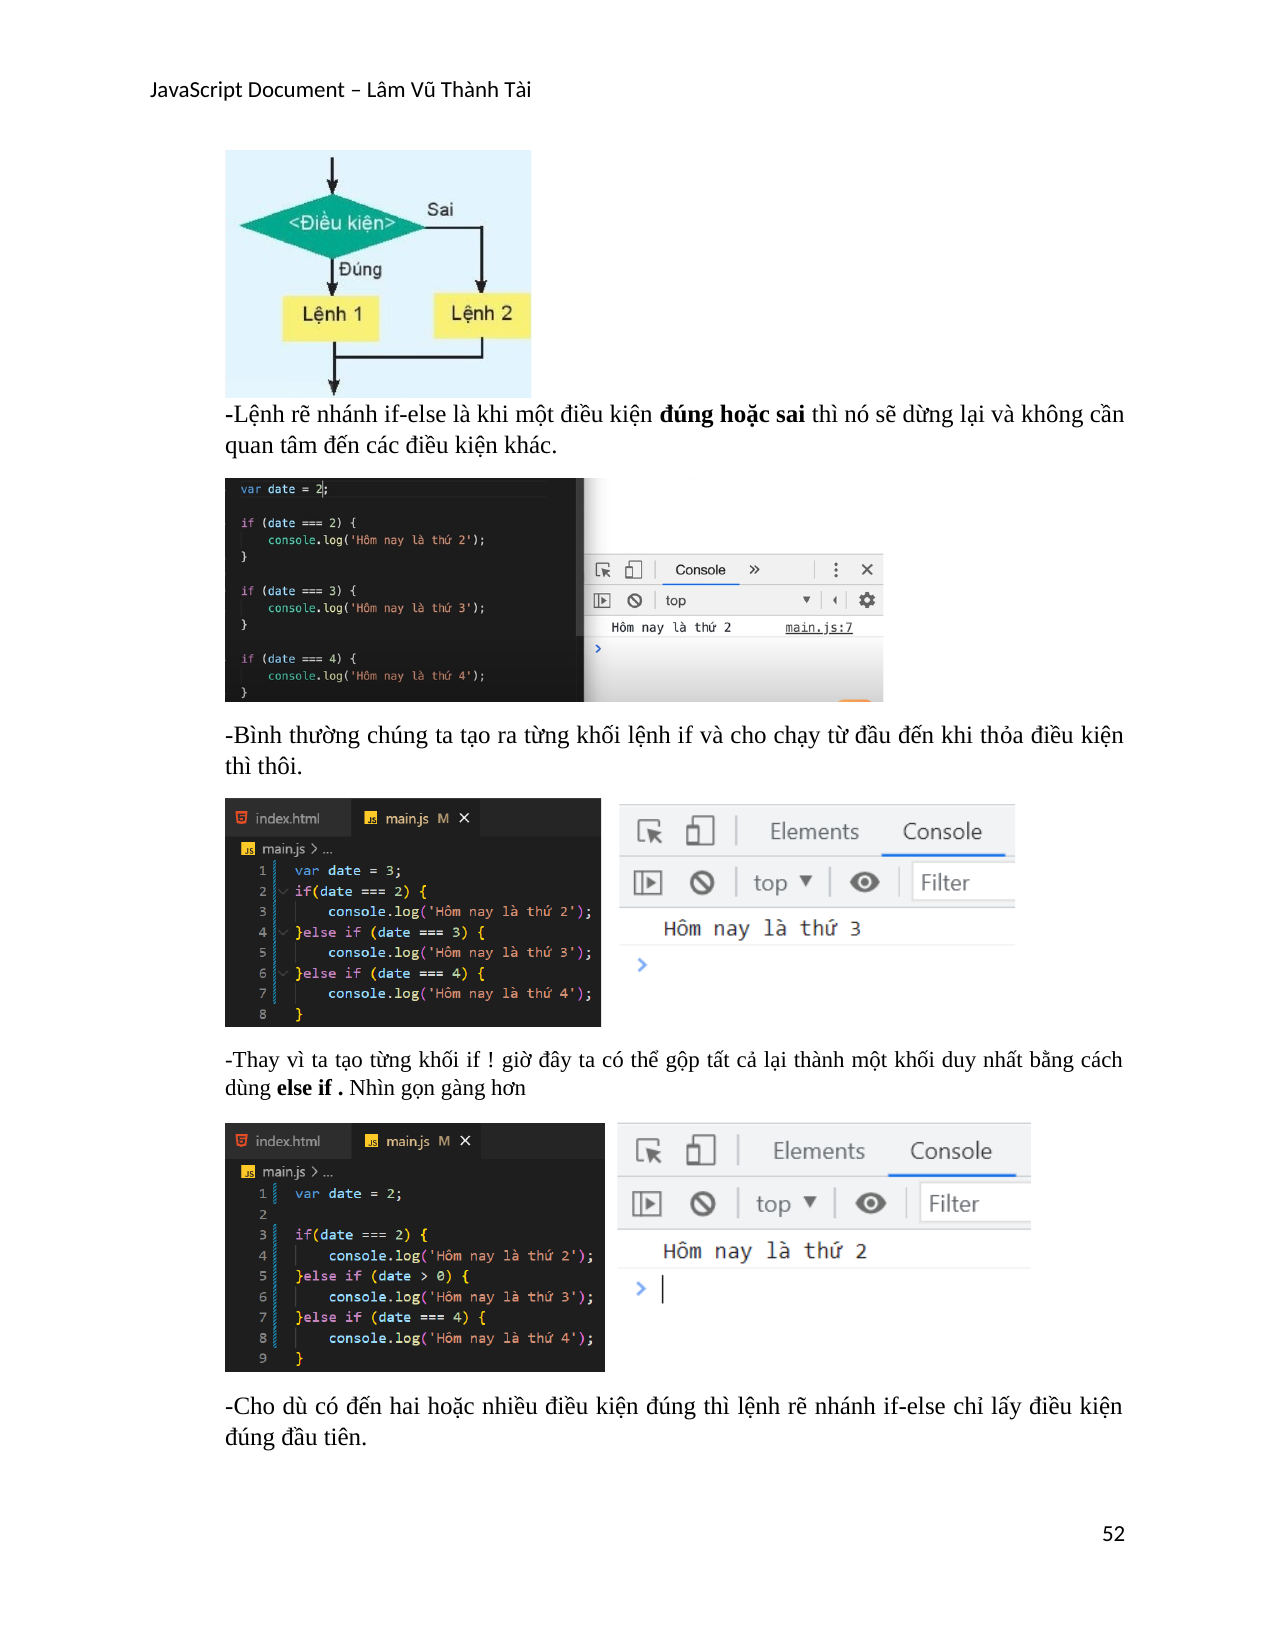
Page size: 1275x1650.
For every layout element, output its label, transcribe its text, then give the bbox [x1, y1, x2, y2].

picture [225, 1123, 605, 1372]
list -Lệnh rẽ nhánh if-else là khi một điều kiện đúng hoặc sai thì nó sẽ dừng lại và không cần quan tâm đến các điều kiện khác. [225, 399, 1125, 459]
text -Bình thường chúng ta tạo ra từng khối lệnh if và cho chạy từ đầu đến khi thỏa điều kiện thì thôi. [225, 720, 1125, 780]
text -Cho dù có đến hai hoặc nhiều điều kiện đúng thì lệnh rẽ nhánh if-else chỉ lấy điều kiện đúng đầu tiên. [225, 1391, 1125, 1451]
picture [225, 478, 884, 702]
picture [619, 804, 1016, 1027]
picture [617, 1119, 1031, 1372]
text -Thay vì ta tạo từng khối if ! giờ đây ta có thể gộp tất cả lại thành một khối duy nhất bằng cách dùng else if . Nhìn gọn gàng hơn [225, 1046, 1125, 1101]
picture [225, 798, 602, 1027]
picture [225, 150, 532, 398]
